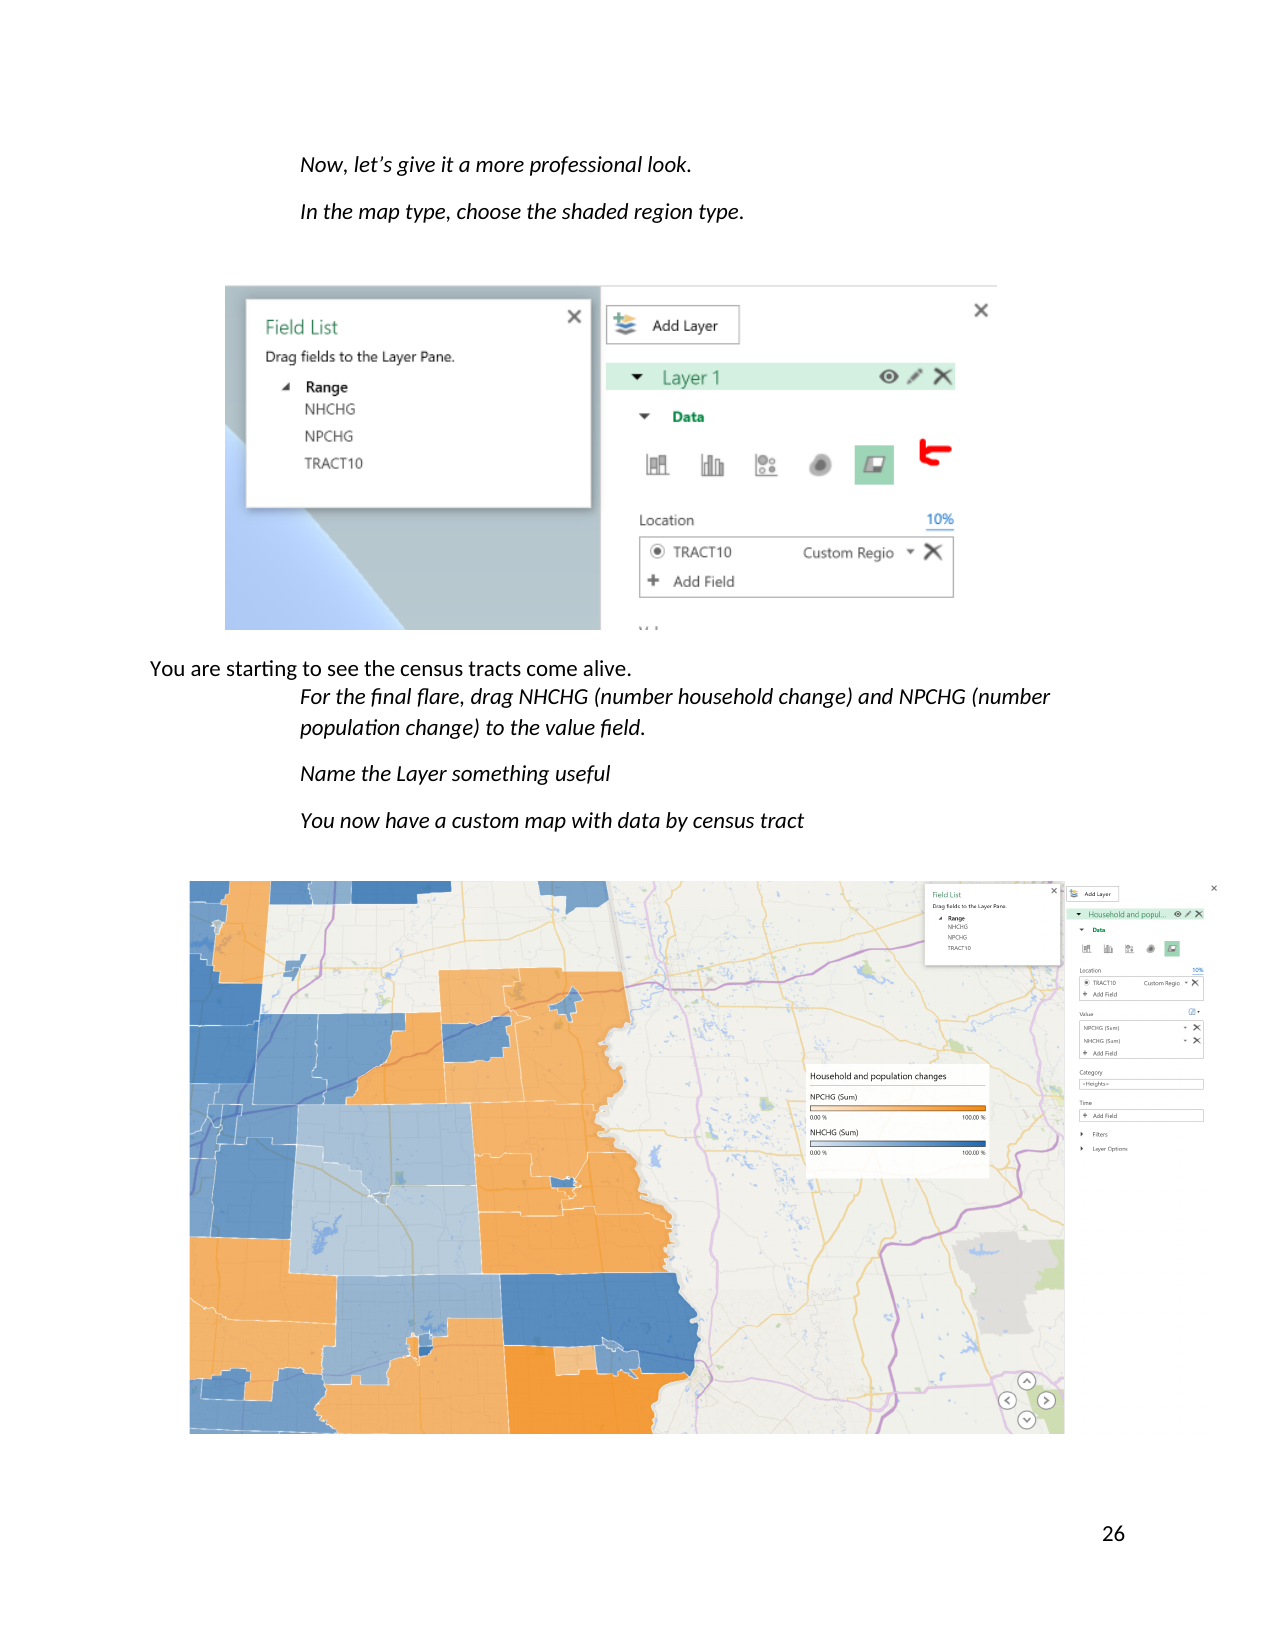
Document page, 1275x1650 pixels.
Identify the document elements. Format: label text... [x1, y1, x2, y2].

text Now, let’s give it a more professional look. [300, 150, 1125, 178]
text You are starting to see the census tracts come alive. [150, 654, 1125, 682]
picture [189, 881, 1220, 1434]
text You now have a custom map with data by census tract [300, 806, 1125, 834]
picture [225, 252, 997, 630]
text Name the Layer something useful [300, 759, 1125, 788]
text In the map type, choose the shaded region type. [300, 197, 1125, 225]
text For the final flare, drag NHCHG (number household change) and NPCHG (number population change) to the value field. [300, 682, 1125, 741]
